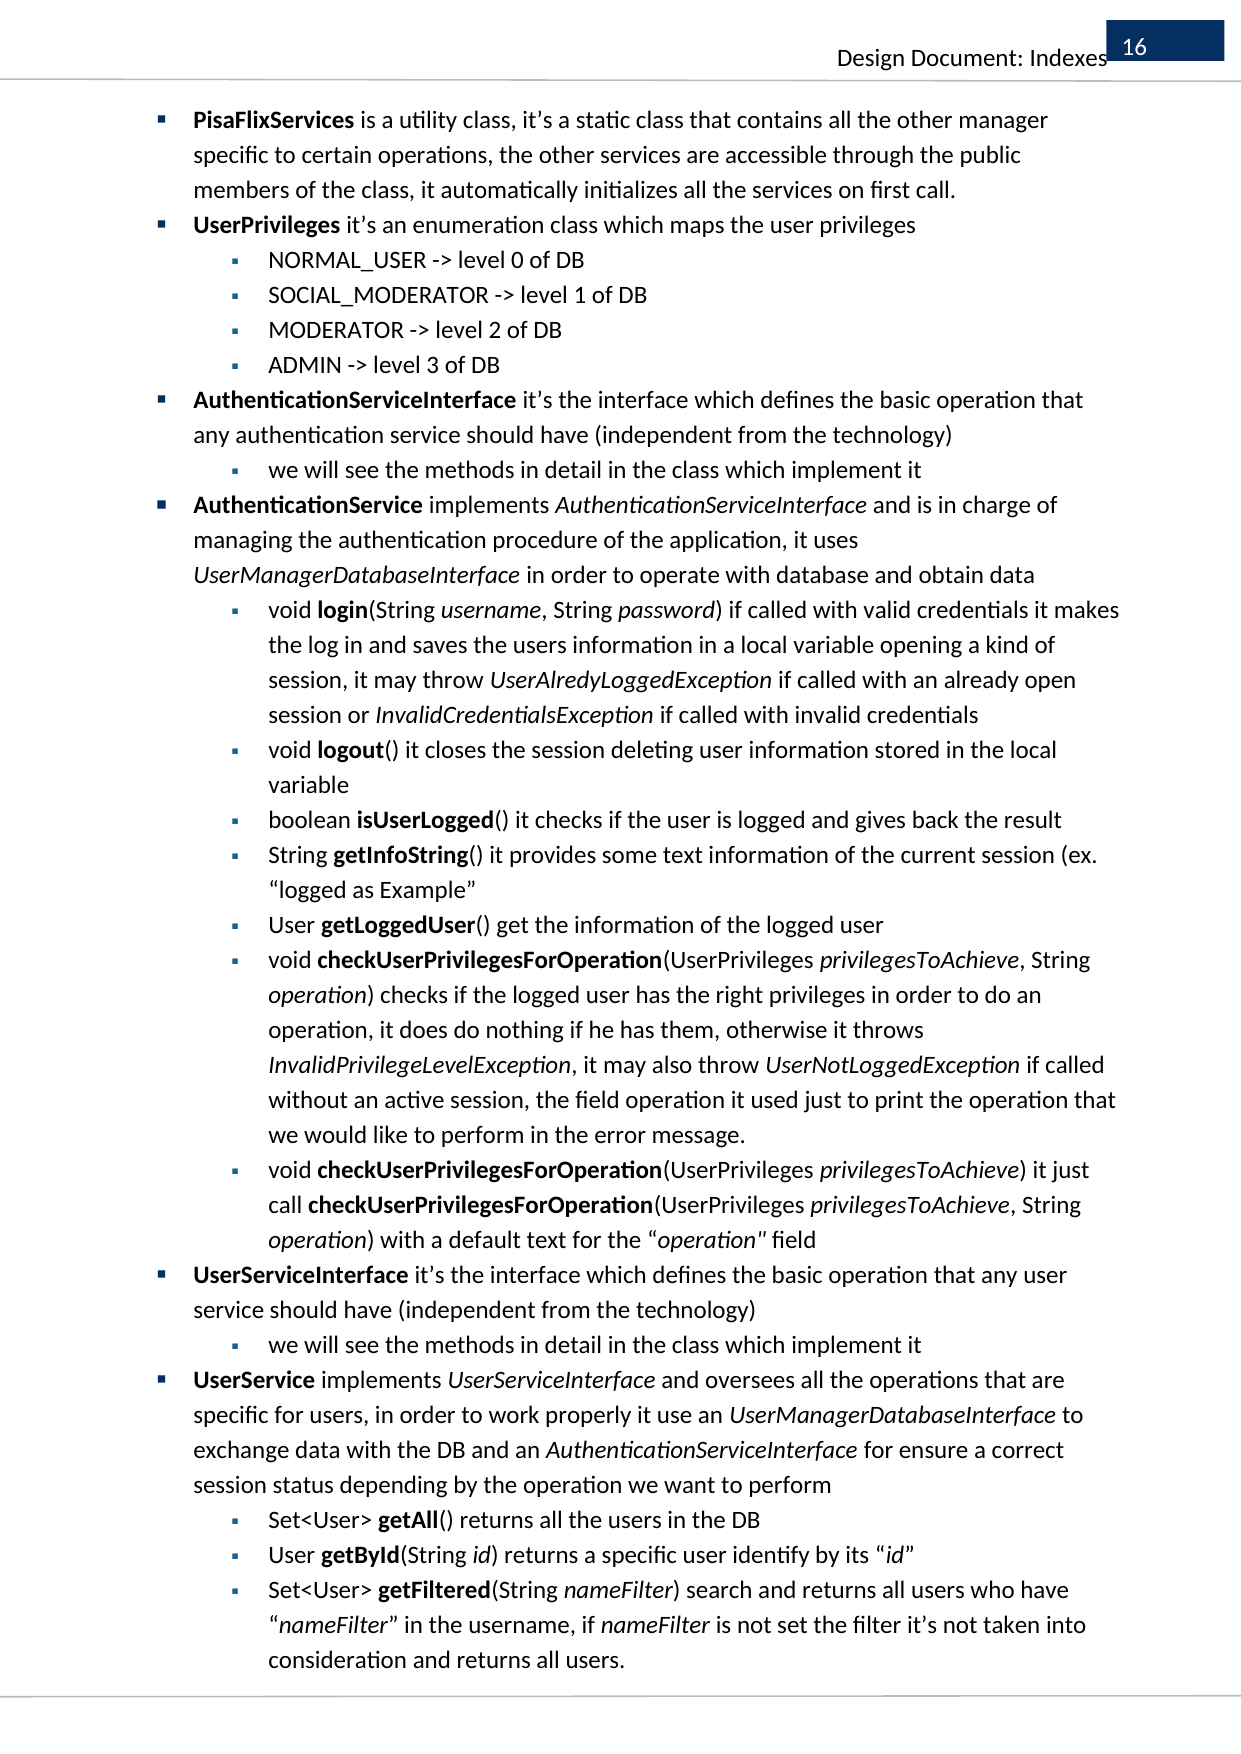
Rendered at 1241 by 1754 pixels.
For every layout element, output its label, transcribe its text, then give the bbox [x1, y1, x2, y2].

list User getById(String id) returns a specific user identify by its “id” [231, 1539, 1122, 1570]
list we will see the methods in detail in the class which implement it [231, 1329, 1122, 1360]
list MODERATOR -> level 2 of DB [231, 314, 1122, 345]
list SOCIAL_MODERATOR -> level 1 of DB [231, 279, 1122, 310]
list UserPrivileges it’s an enumeration class which maps the user privileges [156, 209, 1122, 240]
list void login(String username, String password) if called with valid credentials it makes the log in and saves the users information in a local variable opening a kind of session, it may throw UserAlredyLoggedException if called with an already open session or InvalidCredentialsException if called with invalid credentials [231, 594, 1122, 730]
list PisaFlixServices is a utility class, it’s a static class that contains all the other manager specific to certain operations, the other services are accessible through the public members of the class, it automatically initializes all the services on first call. [156, 104, 1122, 205]
list String getInfoString() it provides some text information of the current session (ex. “logged as Example” [231, 839, 1122, 905]
list AuthenticationServiceInterface it’s the interface which defines the basic operation that any authentication service should have (independent from the technology) [156, 384, 1122, 450]
list UserServiceInterface it’s the interface which defines the basic operation that any user service should have (independent from the technology) [156, 1259, 1122, 1325]
list boolean isUserLogged() it checks if the user is logged and gives back the result [231, 804, 1122, 835]
list void logout() it closes the session deleting user information stored in the local variable [231, 734, 1122, 800]
list User getLoggedUser() get the information of the logged user [231, 909, 1122, 940]
list void checkUserPrivilegesForOperation(UserPrivileges privilegesToAchieve) it just call checkUserPrivilegesForOperation(UserPrivileges privilegesToAchieve, String operation) with a default text for the “operation" field [231, 1154, 1122, 1255]
list NORMAL_USER -> level 0 of DB [231, 244, 1122, 275]
list Set<User> getFiltered(String nameFilter) search and returns all users who have “nameFilter” in the username, if nameFilter is not set the filter it’s not taken into consideration and returns all users. [231, 1574, 1122, 1675]
list ADMIN -> level 3 of DB [231, 349, 1122, 380]
list we will see the methods in detail in the class which implement it [231, 454, 1122, 485]
list AuthenticationService implements AuthenticationServiceInterface and is in charge of managing the authentication procedure of the application, it uses UserManagerDatabaseInterface in order to operate with database and obtain data [156, 489, 1122, 590]
list UserService implements UserServiceInterface and oversees all the operations that are specific for users, in order to work properly it use an UserManagerDatabaseInterface to exchange data with the DB and an AuthenticationServiceInterface for ensure a correct session status depending by the operation we want to perform [156, 1364, 1122, 1500]
list void checkUserPrivilegesForOperation(UserPrivileges privilegesToAchieve, String operation) checks if the logged user has the right privileges in order to do an operation, it does do nothing if he has them, otherwise it throws InvalidPrivilegeLevelException, it may also throw UserNotLoggedException if called without an active session, the field operation it used just to print the operation that we would like to perform in the error message. [231, 944, 1122, 1150]
list Set<User> getAll() returns all the users in the DB [231, 1504, 1122, 1535]
